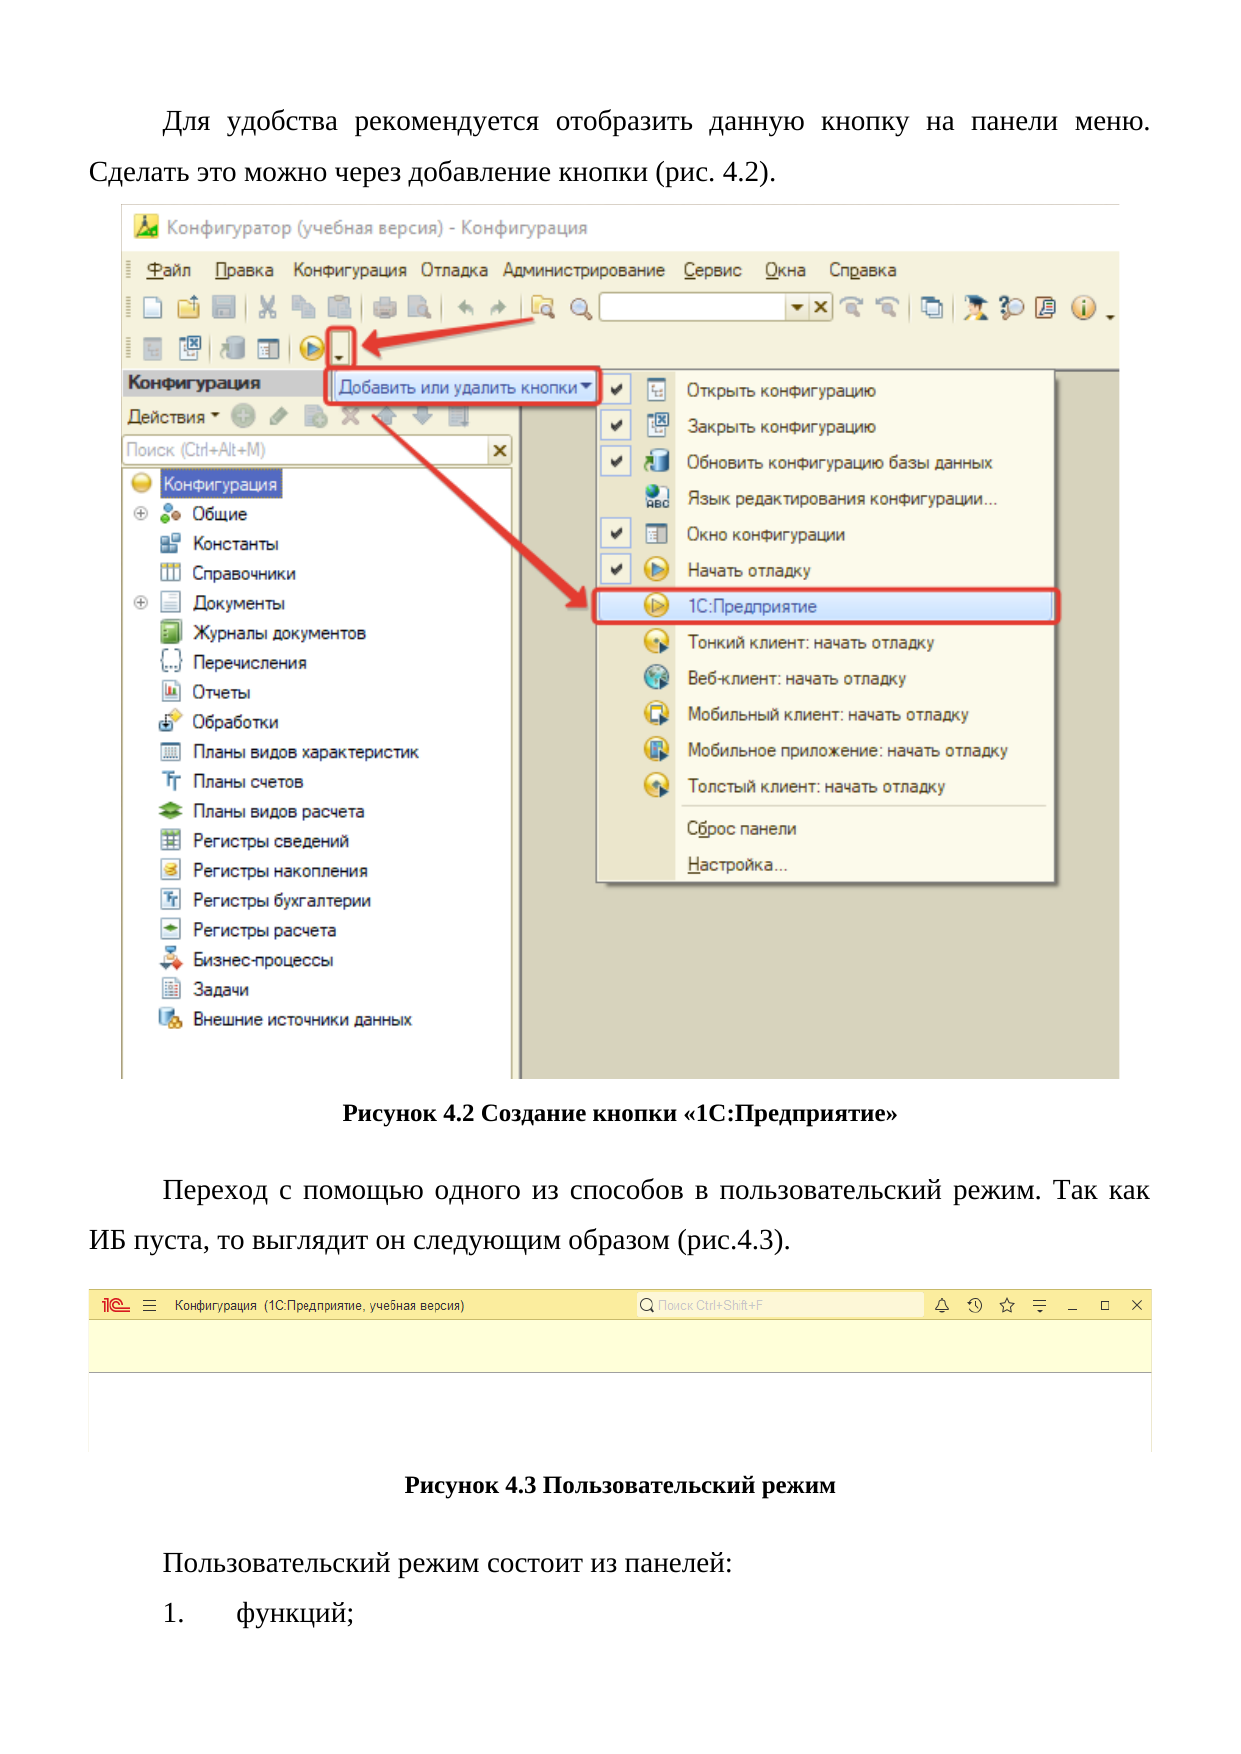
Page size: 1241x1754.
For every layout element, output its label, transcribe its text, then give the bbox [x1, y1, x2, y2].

text Рисунок 4.3 Пользовательский режим [89, 1471, 1152, 1499]
picture [88, 1289, 1152, 1452]
text Переход с помощью одного из способов в пользовательский режим. Так как ИБ пуста, то выглядит он следующим образом (рис.4.3). [89, 1172, 1152, 1256]
text Рисунок 4.2 Создание кнопки «1С:Предприятие» [89, 1098, 1152, 1127]
text Пользовательский режим состоит из панелей: [89, 1545, 1152, 1578]
text Для удобства рекомендуется отобразить данную кнопку на панели меню. Сделать это можно через добавление кнопки (рис. 4.2). [89, 103, 1152, 187]
list функций; [89, 1595, 1152, 1629]
picture [121, 204, 1120, 1079]
